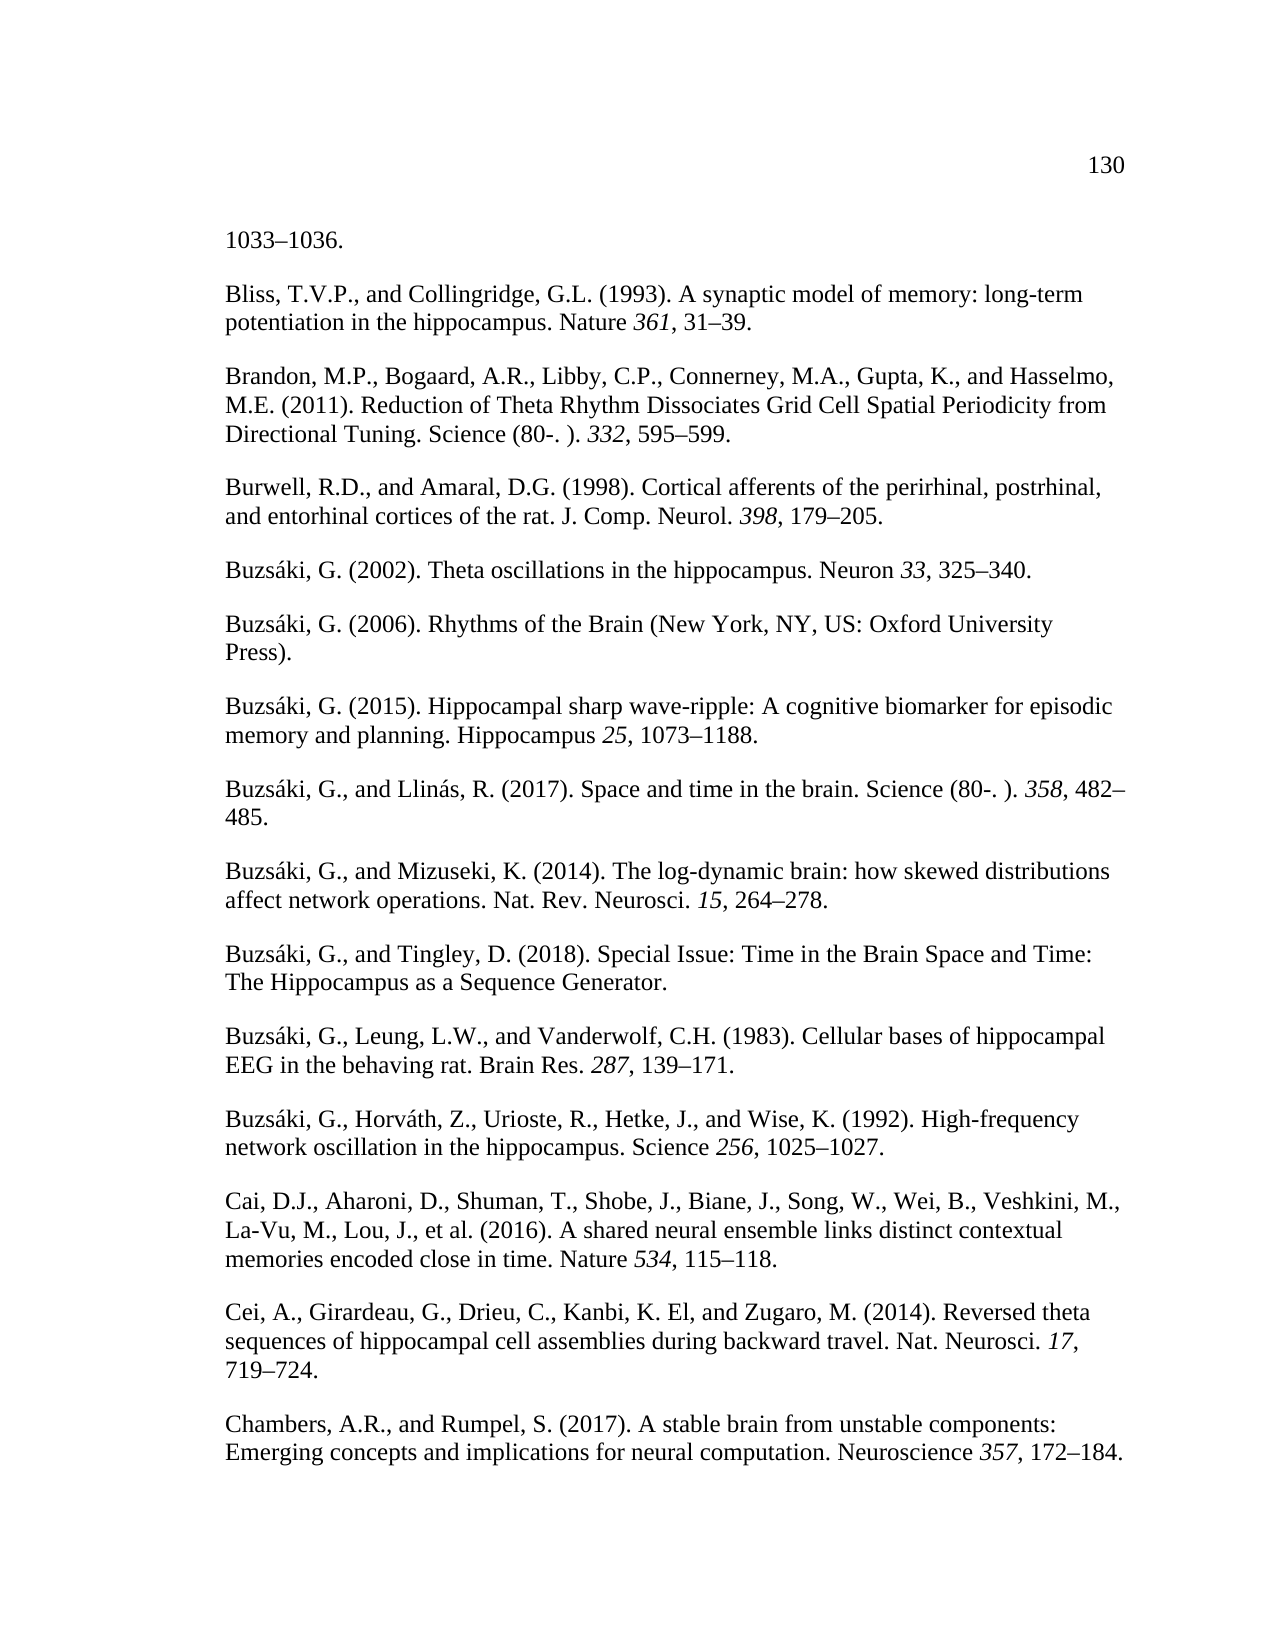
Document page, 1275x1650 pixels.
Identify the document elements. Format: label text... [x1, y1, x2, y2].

text Buzsáki, G., and Mizuseki, K. (2014). The log-dynamic brain: how skewed distributions affect network operations. Nat. Rev. Neurosci. 15, 264–278. [225, 856, 1125, 914]
text Chambers, A.R., and Rumpel, S. (2017). A stable brain from unstable components: Emerging concepts and implications for neural computation. Neuroscience 357, 172–184. [225, 1409, 1125, 1466]
text Brandon, M.P., Bogaard, A.R., Libby, C.P., Connerney, M.A., Gupta, K., and Hasselmo, M.E. (2011). Reduction of Theta Rhythm Dissociates Grid Cell Spatial Periodicity from Directional Tuning. Science (80-. ). 332, 595–599. [225, 361, 1125, 447]
text Buzsáki, G. (2002). Theta oscillations in the hippocampus. Neuron 33, 325–340. [225, 555, 1125, 584]
text Buzsáki, G., Leung, L.W., and Vanderwolf, C.H. (1983). Cellular bases of hippocampal EEG in the behaving rat. Brain Res. 287, 139–171. [225, 1021, 1125, 1079]
text Cai, D.J., Aharoni, D., Shuman, T., Shobe, J., Biane, J., Song, W., Wei, B., Veshkini, M., La-Vu, M., Lou, J., et al. (2016). A shared neural ensemble links distinct contextual memories encoded close in time. Nature 534, 115–118. [225, 1186, 1125, 1272]
text Buzsáki, G. (2006). Rhythms of the Brain (New York, NY, US: Oxford University Press). [225, 609, 1125, 666]
text Bliss, T.V.P., and Collingridge, G.L. (1993). A synaptic model of memory: long-term potentiation in the hippocampus. Nature 361, 31–39. [225, 279, 1125, 336]
text Cei, A., Girardeau, G., Drieu, C., Kanbi, K. El, and Zugaro, M. (2014). Reversed theta sequences of hippocampal cell assemblies during backward travel. Nat. Neurosci. 17, 719–724. [225, 1297, 1125, 1384]
text Buzsáki, G., and Tingley, D. (2018). Special Issue: Time in the Brain Space and Time: The Hippocampus as a Sequence Generator. [225, 939, 1125, 996]
text Buzsáki, G. (2015). Hippocampal sharp wave-ripple: A cognitive biomarker for episodic memory and planning. Hippocampus 25, 1073–1188. [225, 691, 1125, 749]
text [225, 225, 1125, 254]
text Buzsáki, G., and Llinás, R. (2017). Space and time in the brain. Science (80-. ). 358, 482–485. [225, 774, 1125, 831]
text Burwell, R.D., and Amaral, D.G. (1998). Cortical afferents of the perirhinal, postrhinal, and entorhinal cortices of the rat. J. Comp. Neurol. 398, 179–205. [225, 472, 1125, 530]
text Buzsáki, G., Horváth, Z., Urioste, R., Hetke, J., and Wise, K. (1992). High-frequency network oscillation in the hippocampus. Science 256, 1025–1027. [225, 1104, 1125, 1161]
